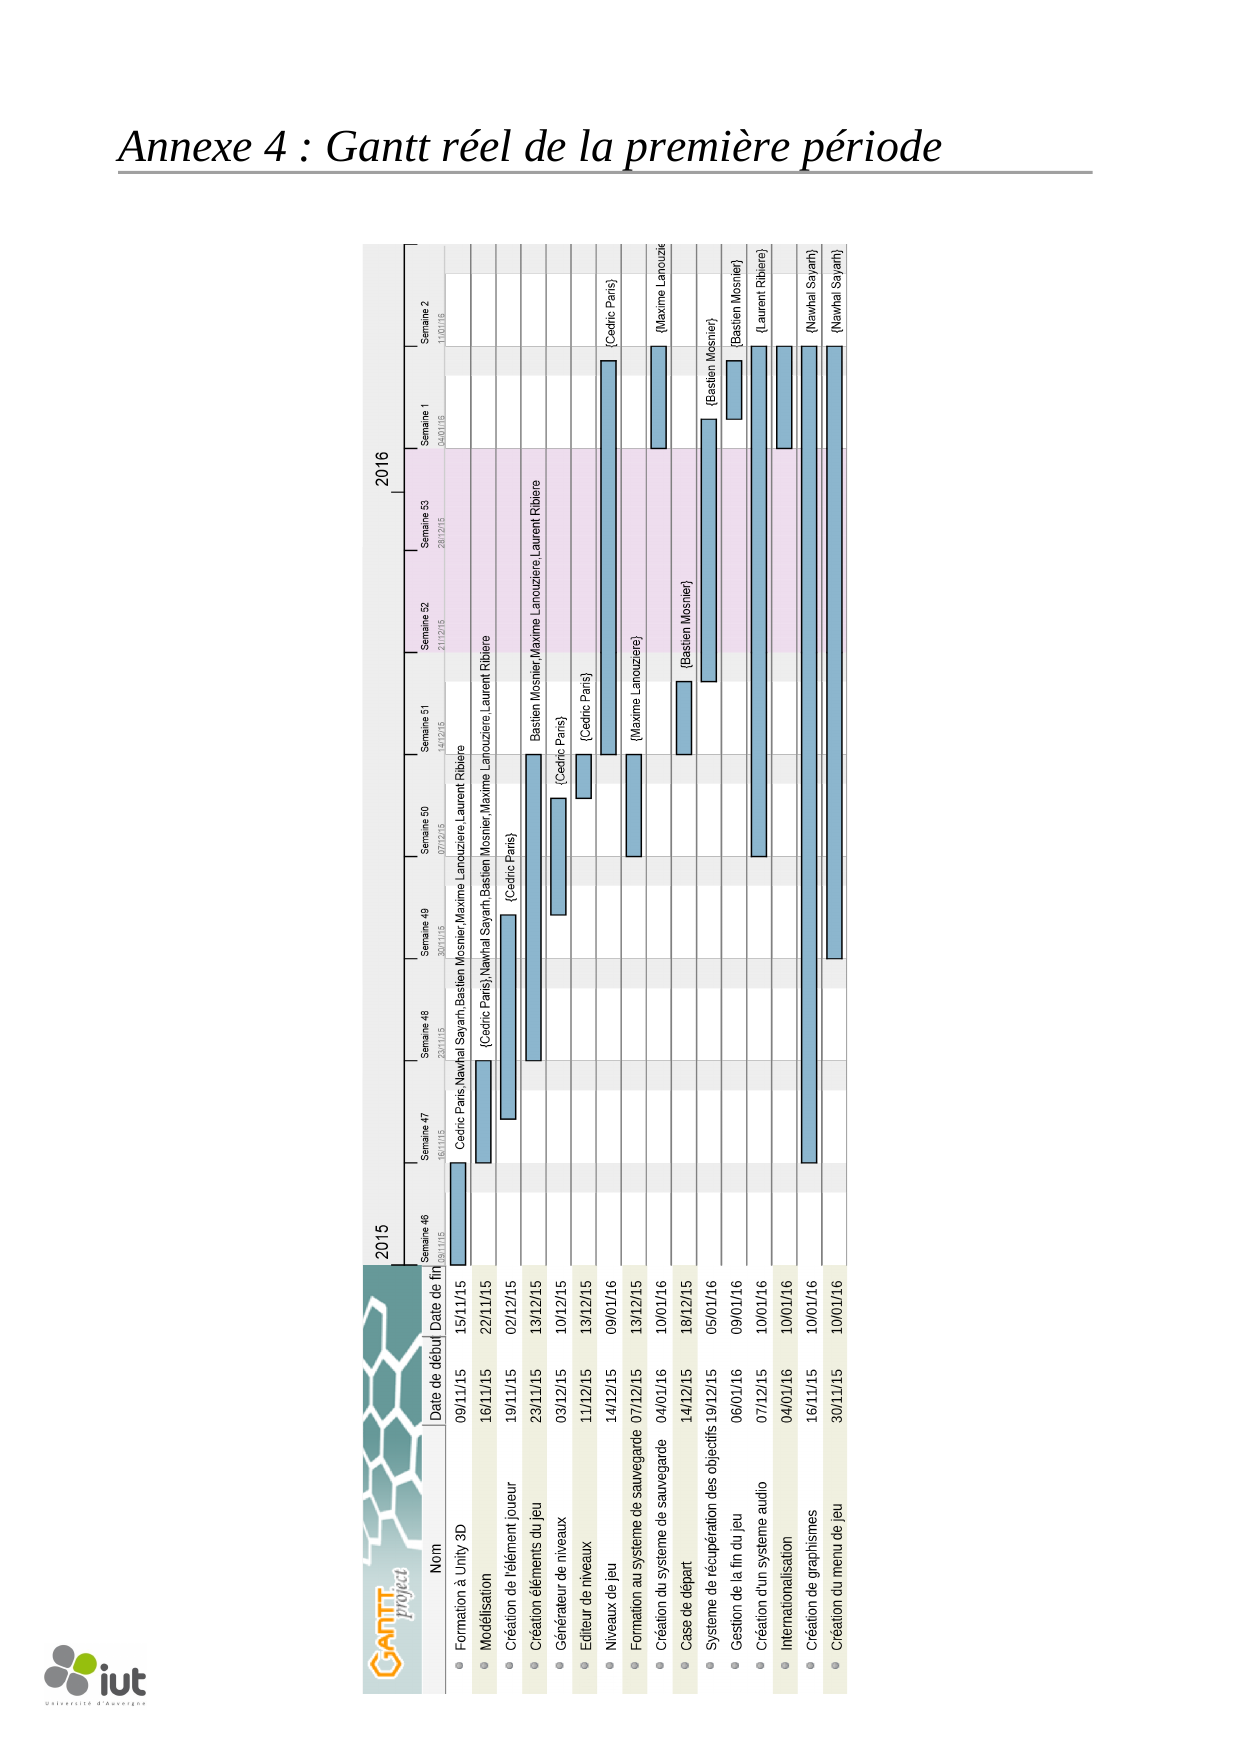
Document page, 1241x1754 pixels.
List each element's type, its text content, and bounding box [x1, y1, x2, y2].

picture [43, 1643, 147, 1710]
picture [362, 244, 847, 1690]
text Annexe 4 : Gantt réel de la première période [118, 118, 1092, 170]
